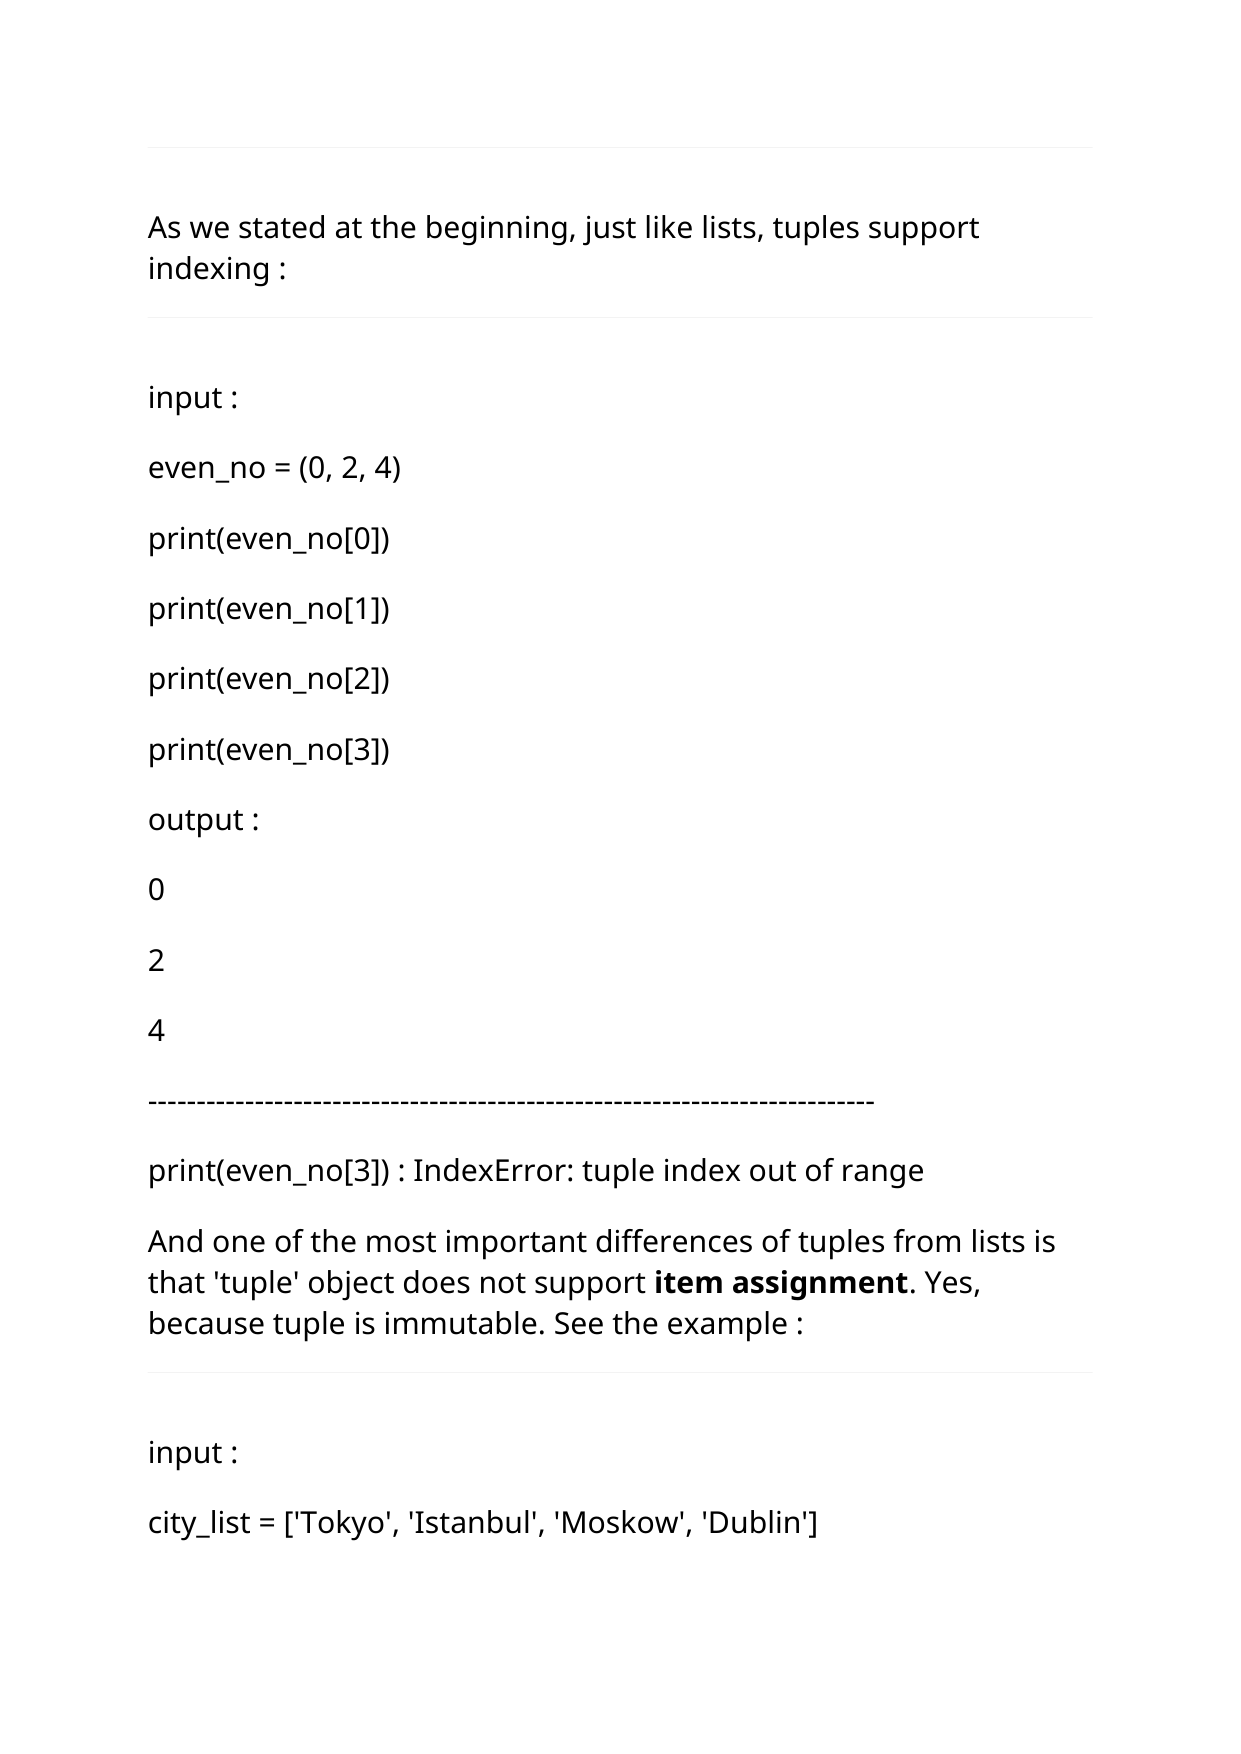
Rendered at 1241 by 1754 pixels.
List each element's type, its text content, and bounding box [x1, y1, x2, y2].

text input : [148, 1431, 1093, 1472]
text output : [148, 798, 1093, 839]
text 4 [148, 1009, 1093, 1050]
text print(even_no[3]) [148, 728, 1093, 769]
text As we stated at the beginning, just like lists, tuples support indexing : [148, 206, 1093, 288]
text even_no = (0, 2, 4) [148, 446, 1093, 488]
text And one of the most important differences of tuples from lists is that 'tuple' object does not support item assignment. Yes, because tuple is immutable. See the example : [148, 1220, 1093, 1343]
text --------------------------------------------------------------------------- [148, 1079, 1093, 1120]
text city_list = ['Tokyo', 'Istanbul', 'Moskow', 'Dublin'] [148, 1501, 1093, 1542]
text 2 [148, 939, 1093, 980]
text print(even_no[3]) : IndexError: tuple index out of range [148, 1149, 1093, 1191]
text print(even_no[0]) [148, 517, 1093, 558]
text print(even_no[2]) [148, 657, 1093, 698]
text print(even_no[1]) [148, 587, 1093, 628]
text 0 [148, 868, 1093, 909]
text input : [148, 376, 1093, 417]
